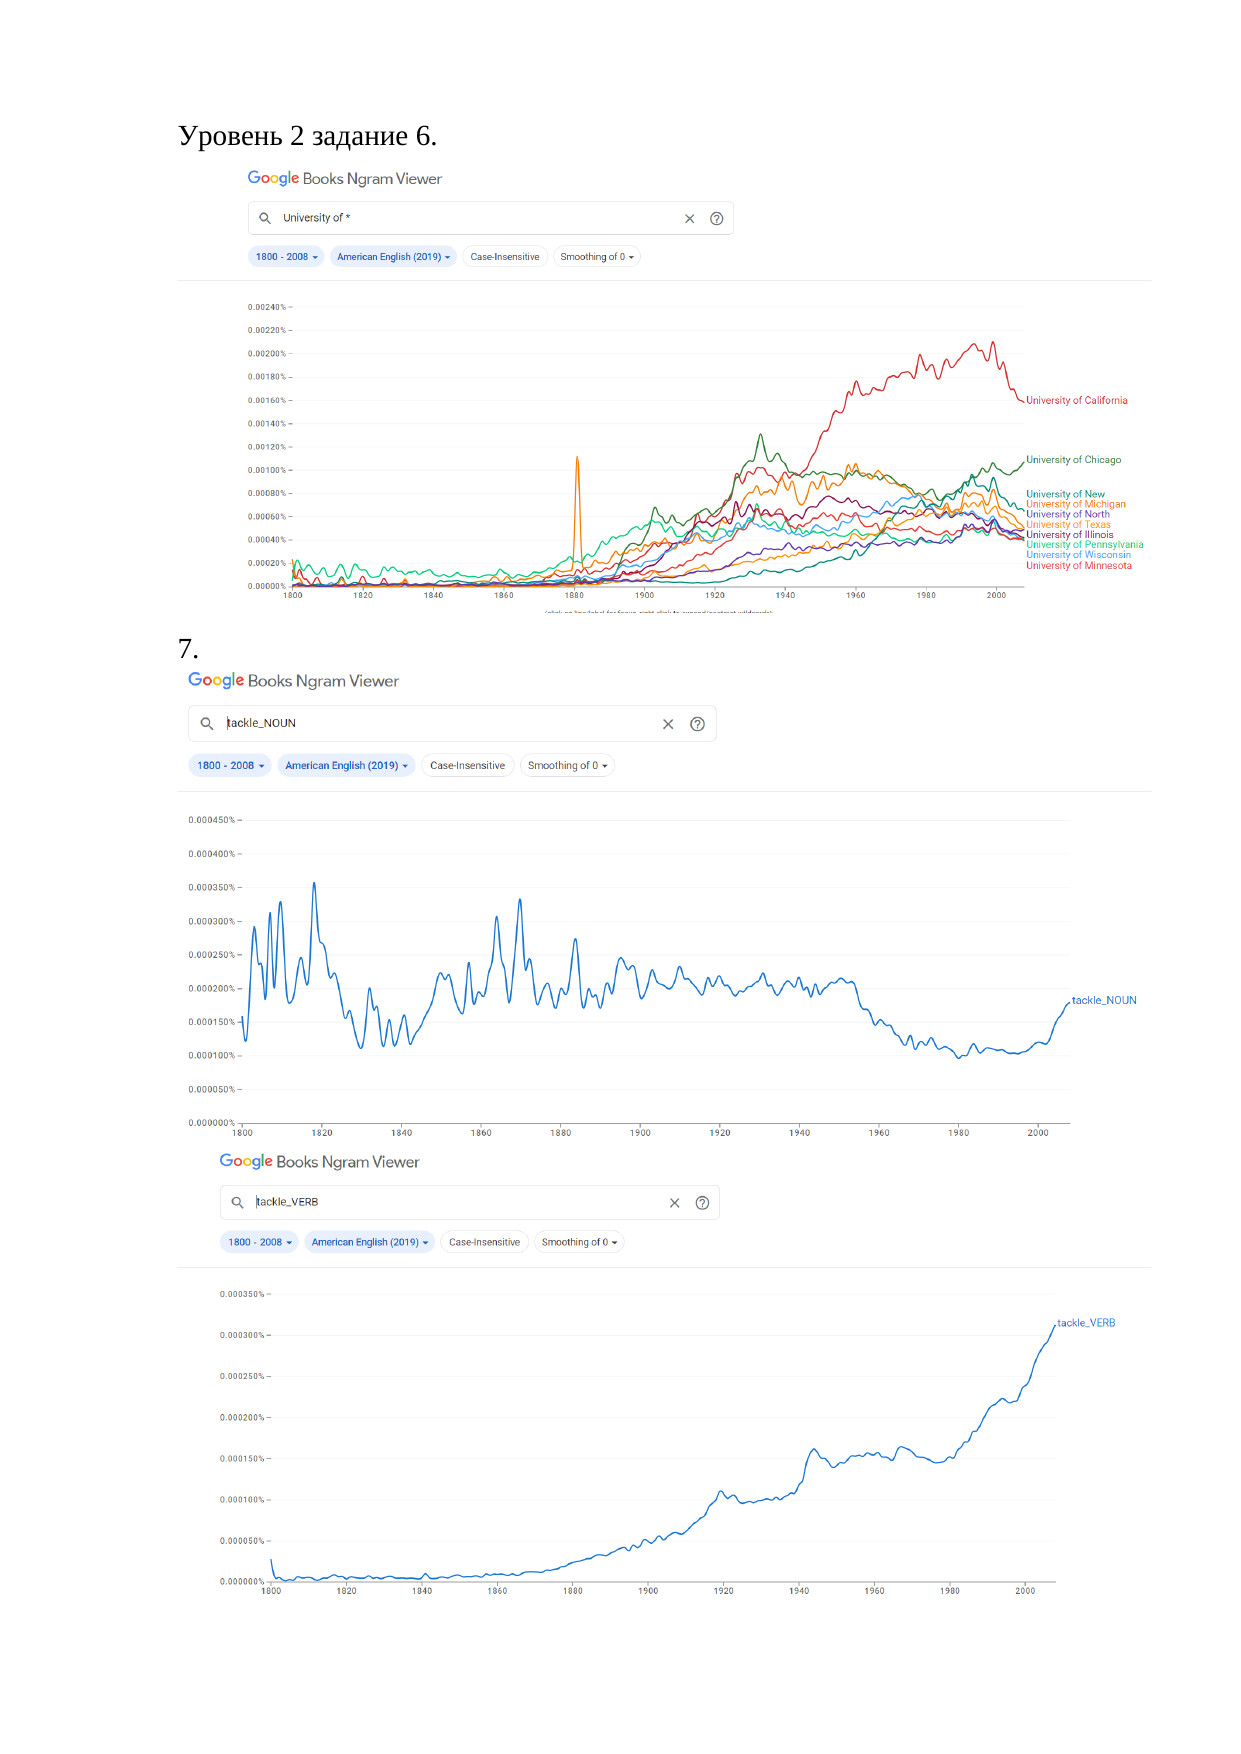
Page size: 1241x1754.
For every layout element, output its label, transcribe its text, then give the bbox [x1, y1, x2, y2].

text 7. [177, 632, 1152, 667]
picture [177, 153, 1152, 613]
picture [177, 667, 1152, 1146]
picture [177, 1148, 1152, 1598]
text Уровень 2 задание 6. [177, 118, 1152, 153]
